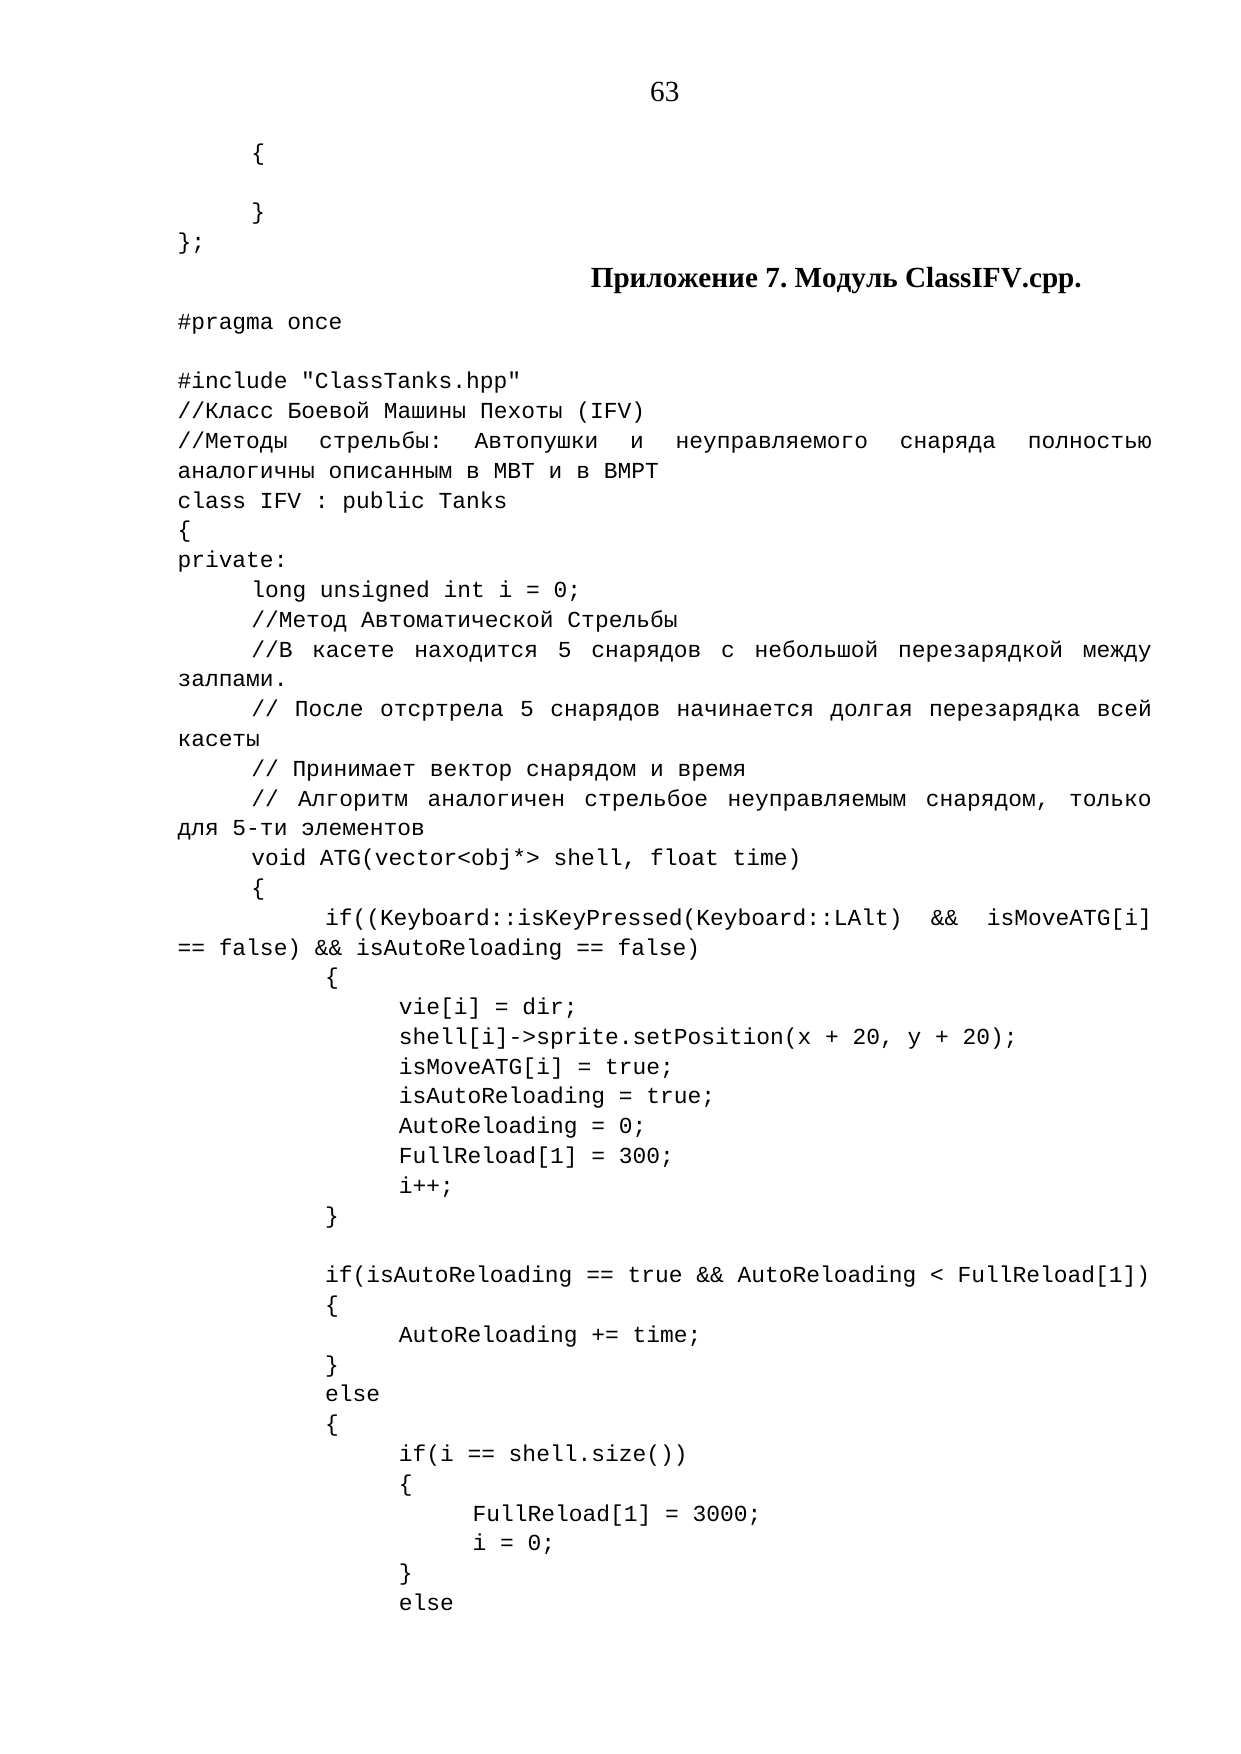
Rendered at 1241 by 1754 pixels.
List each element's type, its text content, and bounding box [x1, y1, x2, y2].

text vie[i] = dir; [177, 996, 1152, 1021]
text i = 0; [177, 1532, 1152, 1558]
text { [177, 876, 1152, 902]
text { [177, 519, 1152, 545]
text } [177, 1562, 1152, 1587]
text // После отсртрела 5 снарядов начинается долгая перезарядка всей касеты [177, 698, 1152, 753]
text { [177, 1472, 1152, 1498]
text // Принимает вектор снарядом и время [177, 757, 1152, 783]
text { [177, 1413, 1152, 1438]
text else [177, 1383, 1152, 1409]
text if(i == shell.size()) [177, 1442, 1152, 1468]
text AutoReloading = 0; [177, 1115, 1152, 1141]
text shell[i]->sprite.setPosition(x + 20, y + 20); [177, 1025, 1152, 1051]
text //Класс Боевой Машины Пехоты (IFV) [177, 400, 1152, 426]
text } [177, 1204, 1152, 1230]
text isAutoReloading = true; [177, 1085, 1152, 1111]
text #include "ClassTanks.hpp" [177, 370, 1152, 396]
text { [177, 966, 1152, 992]
text Приложение 7. Модуль ClassIFV.cpp. [546, 260, 1152, 293]
text { [177, 1293, 1152, 1319]
text isMoveATG[i] = true; [177, 1055, 1152, 1081]
text AutoReloading += time; [177, 1323, 1152, 1349]
text { [177, 141, 1152, 167]
text else [177, 1591, 1152, 1617]
text if(isAutoReloading == true && AutoReloading < FullReload[1]) [177, 1264, 1152, 1289]
text }; [177, 230, 1152, 256]
text FullReload[1] = 3000; [177, 1502, 1152, 1528]
text private: [177, 549, 1152, 574]
text i++; [177, 1174, 1152, 1200]
text FullReload[1] = 300; [177, 1144, 1152, 1170]
text //Методы стрельбы: Автопушки и неуправляемого снаряда полностью аналогичны описанным в MBT и в BMPT [177, 429, 1152, 485]
text #pragma once [177, 310, 1152, 336]
text if((Keyboard::isKeyPressed(Keyboard::LAlt) && isMoveATG[i] == false) && isAutoReloading == false) [177, 906, 1152, 962]
text class IFV : public Tanks [177, 489, 1152, 515]
text } [177, 1353, 1152, 1379]
text void ATG(vector<obj*> shell, float time) [177, 847, 1152, 872]
text long unsigned int i = 0; [177, 578, 1152, 604]
text //В касете находится 5 снарядов с небольшой перезарядкой между залпами. [177, 638, 1152, 694]
text //Метод Автоматической Стрельбы [177, 608, 1152, 634]
text } [177, 200, 1152, 226]
text // Алгоритм аналогичен стрельбое неуправляемым снарядом, только для 5-ти элементов [177, 787, 1152, 843]
